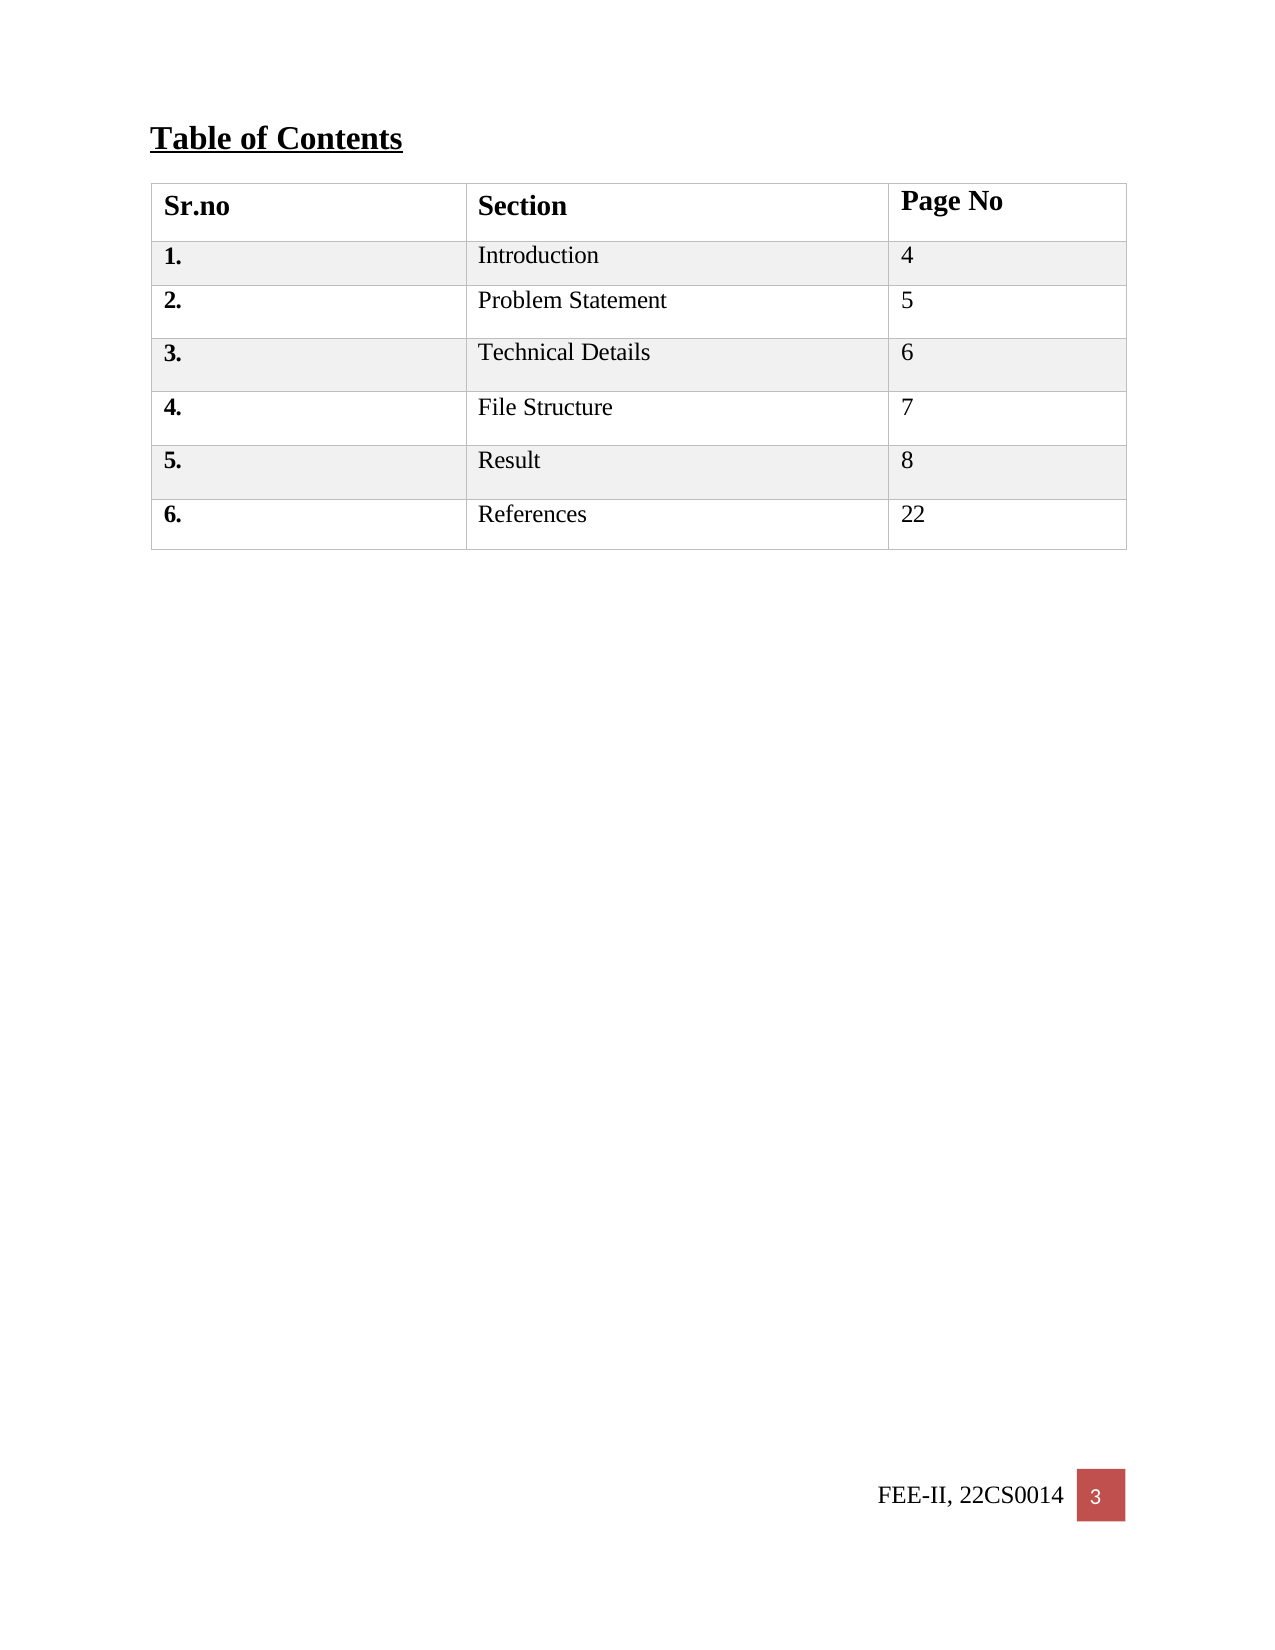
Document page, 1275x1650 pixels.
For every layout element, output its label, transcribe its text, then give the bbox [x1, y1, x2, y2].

table_cell Technical Details [467, 339, 888, 391]
table_cell 6. [152, 500, 466, 548]
table_header Sr.no [152, 184, 466, 241]
table_cell 4 [889, 242, 1126, 285]
table_cell File Structure [467, 392, 888, 445]
table_header Page No [889, 184, 1126, 241]
table_cell 4. [152, 392, 466, 445]
table_cell Introduction [467, 242, 888, 285]
table_cell 22 [889, 500, 1126, 548]
table_cell References [467, 500, 888, 548]
subtitle Table of Contents [150, 118, 1200, 156]
table_cell Problem Statement [467, 286, 888, 337]
table_cell 5 [889, 286, 1126, 337]
table_cell 3. [152, 339, 466, 391]
table_cell 1. [152, 242, 466, 285]
table_cell 5. [152, 446, 466, 499]
table_header Section [467, 184, 888, 241]
table_cell 7 [889, 392, 1126, 445]
table_cell 6 [889, 339, 1126, 391]
table_cell 8 [889, 446, 1126, 499]
table_cell 2. [152, 286, 466, 337]
table_cell Result [467, 446, 888, 499]
